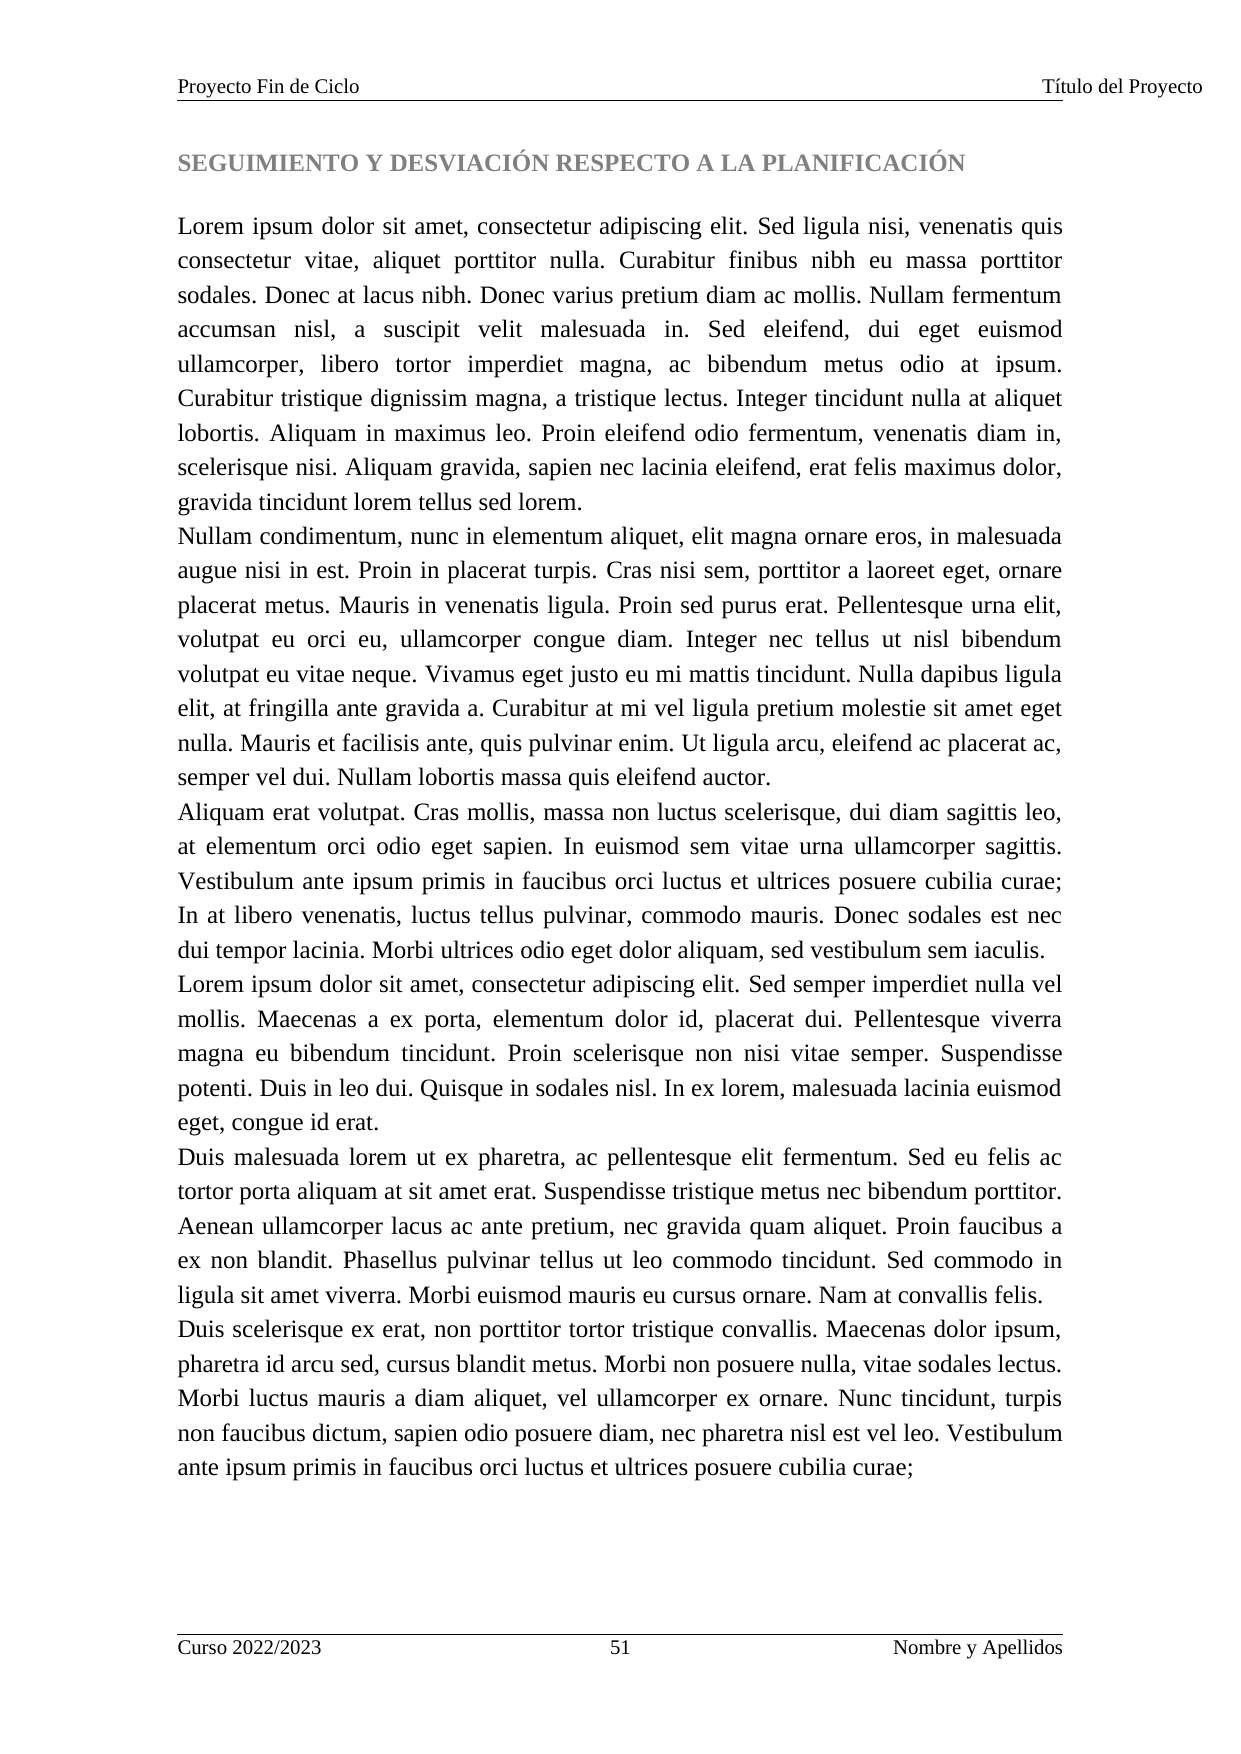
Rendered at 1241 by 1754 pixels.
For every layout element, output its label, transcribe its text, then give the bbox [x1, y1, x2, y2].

text Lorem ipsum dolor sit amet, consectetur adipiscing elit. Sed semper imperdiet nulla vel mollis. Maecenas a ex porta, elementum dolor id, placerat dui. Pellentesque viverra magna eu bibendum tincidunt. Proin scelerisque non nisi vitae semper. Suspendisse potenti. Duis in leo dui. Quisque in sodales nisl. In ex lorem, malesuada lacinia euismod eget, congue id erat. [177, 969, 1063, 1136]
text Duis scelerisque ex erat, non porttitor tortor tristique convallis. Maecenas dolor ipsum, pharetra id arcu sed, cursus blandit metus. Morbi non posuere nulla, vitae sodales lectus. Morbi luctus mauris a diam aliquet, vel ullamcorper ex ornare. Nunc tincidunt, turpis non faucibus dictum, sapien odio posuere diam, nec pharetra nisl est vel leo. Vestibulum ante ipsum primis in faucibus orci luctus et ultrices posuere cubilia curae; [177, 1314, 1063, 1481]
subtitle SEGUIMIENTO Y DESVIACIÓN RESPECTO A LA PLANIFICACIÓN [177, 148, 1063, 176]
text Lorem ipsum dolor sit amet, consectetur adipiscing elit. Sed ligula nisi, venenatis quis consectetur vitae, aliquet porttitor nulla. Curabitur finibus nibh eu massa porttitor sodales. Donec at lacus nibh. Donec varius pretium diam ac mollis. Nullam fermentum accumsan nisl, a suscipit velit malesuada in. Sed eleifend, dui eget euismod ullamcorper, libero tortor imperdiet magna, ac bibendum metus odio at ipsum. Curabitur tristique dignissim magna, a tristique lectus. Integer tincidunt nulla at aliquet lobortis. Aliquam in maximus leo. Proin eleifend odio fermentum, venenatis diam in, scelerisque nisi. Aliquam gravida, sapien nec lacinia eleifend, erat felis maximus dolor, gravida tincidunt lorem tellus sed lorem. [177, 211, 1063, 515]
text Nullam condimentum, nunc in elementum aliquet, elit magna ornare eros, in malesuada augue nisi in est. Proin in placerat turpis. Cras nisi sem, porttitor a laoreet eget, ornare placerat metus. Mauris in venenatis ligula. Proin sed purus erat. Pellentesque urna elit, volutpat eu orci eu, ullamcorper congue diam. Integer nec tellus ut nisl bibendum volutpat eu vitae neque. Vivamus eget justo eu mi mattis tincidunt. Nulla dapibus ligula elit, at fringilla ante gravida a. Curabitur at mi vel ligula pretium molestie sit amet eget nulla. Mauris et facilisis ante, quis pulvinar enim. Ut ligula arcu, eleifend ac placerat ac, semper vel dui. Nullam lobortis massa quis eleifend auctor. [177, 521, 1063, 791]
text Aliquam erat volutpat. Cras mollis, massa non luctus scelerisque, dui diam sagittis leo, at elementum orci odio eget sapien. In euismod sem vitae urna ullamcorper sagittis. Vestibulum ante ipsum primis in faucibus orci luctus et ultrices posuere cubilia curae; In at libero venenatis, luctus tellus pulvinar, commodo mauris. Donec sodales est nec dui tempor lacinia. Morbi ultrices odio eget dolor aliquam, sed vestibulum sem iaculis. [177, 797, 1063, 964]
text Duis malesuada lorem ut ex pharetra, ac pellentesque elit fermentum. Sed eu felis ac tortor porta aliquam at sit amet erat. Suspendisse tristique metus nec bibendum porttitor. Aenean ullamcorper lacus ac ante pretium, nec gravida quam aliquet. Proin faucibus a ex non blandit. Phasellus pulvinar tellus ut leo commodo tincidunt. Sed commodo in ligula sit amet viverra. Morbi euismod mauris eu cursus ornare. Nam at convallis felis. [177, 1142, 1063, 1308]
